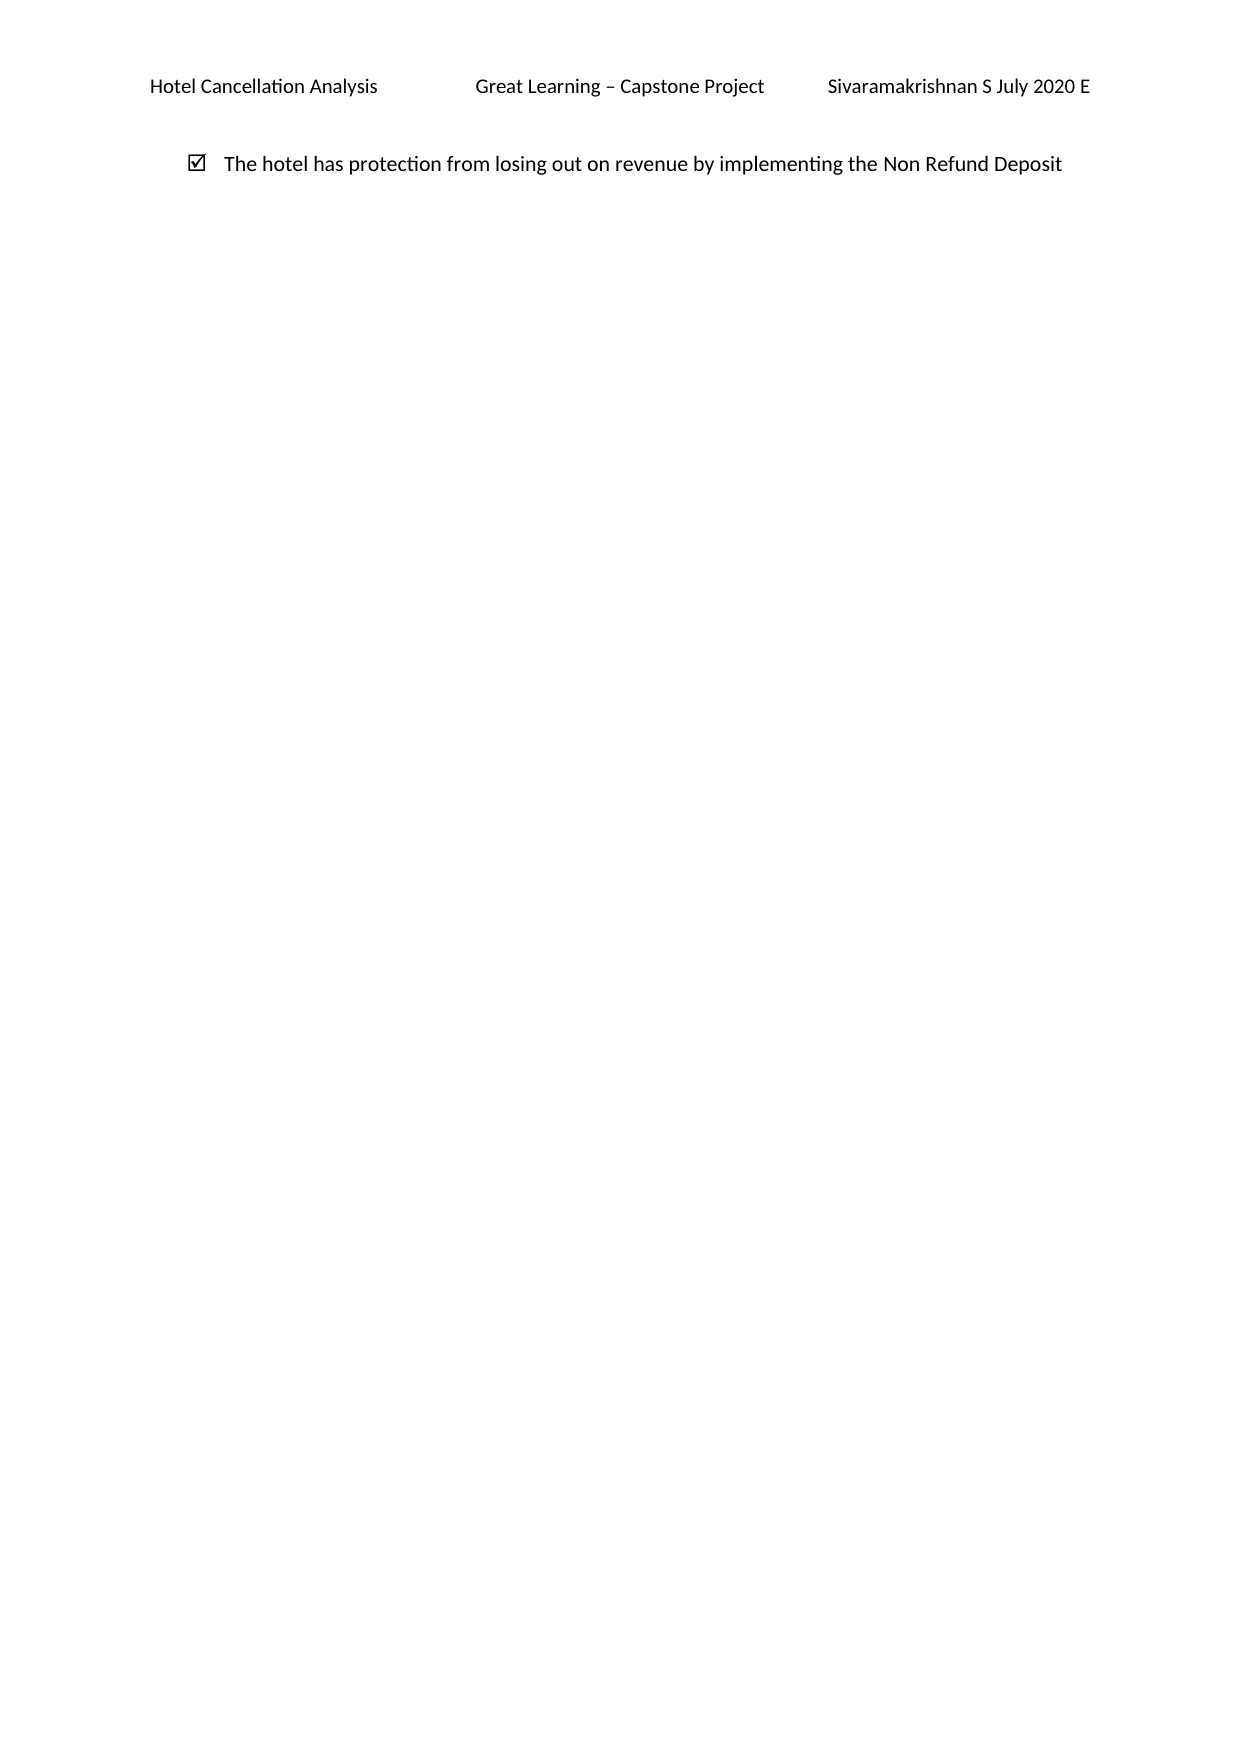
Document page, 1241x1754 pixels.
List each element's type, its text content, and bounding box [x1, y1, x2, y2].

list The hotel has protection from losing out on revenue by implementing the Non Refund Deposit [186, 150, 1090, 177]
